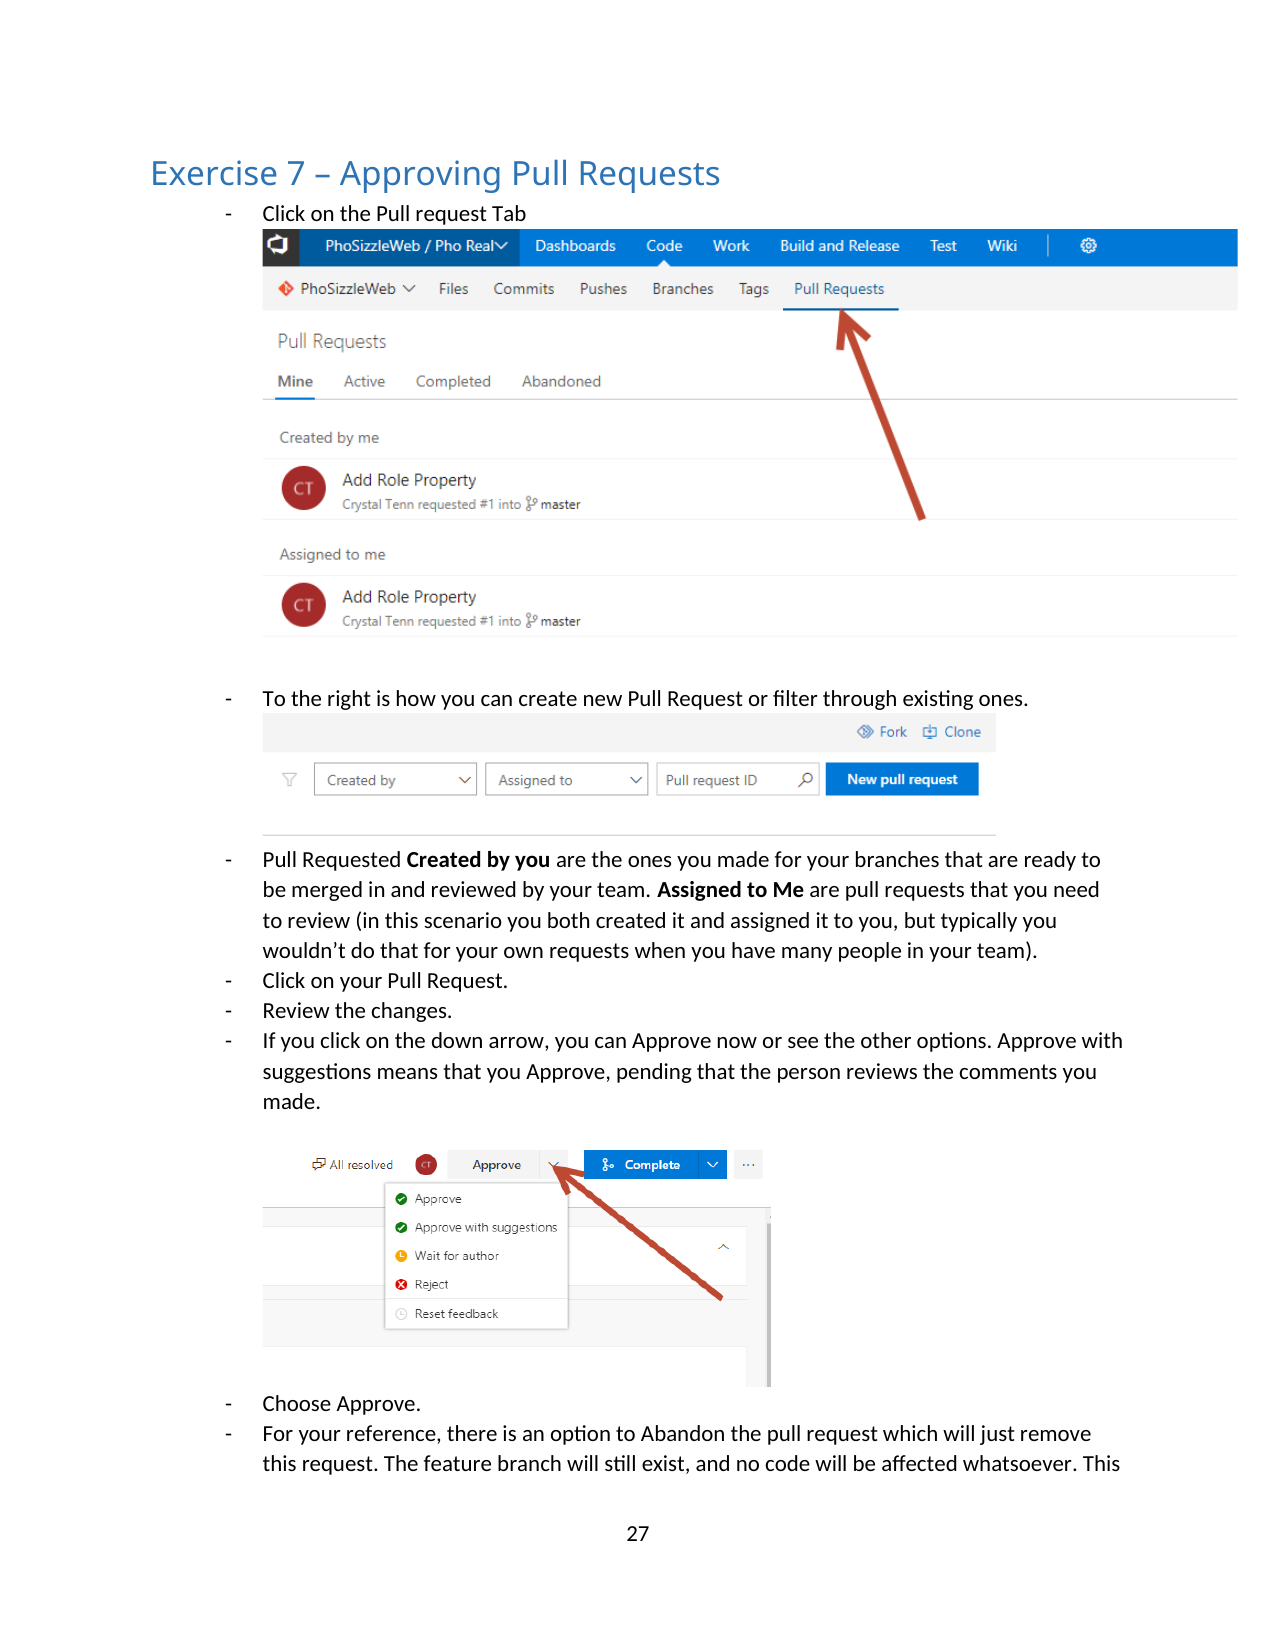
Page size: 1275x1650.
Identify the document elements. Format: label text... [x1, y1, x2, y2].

list Click on your Pull Request. [225, 966, 1125, 994]
list To the right is how you can create new Pull Request or filter through existing ones. [225, 684, 1125, 712]
picture [262, 1117, 771, 1387]
subtitle Exercise 7 – Approving Pull Requests [150, 150, 1125, 195]
list If you click on the down arrow, you can Approve now or see the other options. Approve with suggestions means that you Approve, pending that the person reviews the comments you made. [225, 1027, 1125, 1115]
list Click on the Pull request Tab [225, 199, 1125, 227]
list Pull Requested Created by you are the ones you made for your branches that are ready to be merged in and reviewed by your team. Assigned to Me are pull requests that you need to review (in this scenario you both created it and assigned it to you, but typically you wouldn’t do that for your own requests when you have many people in your team). [225, 845, 1125, 964]
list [225, 1419, 1125, 1477]
list Choose Approve. [225, 1389, 1125, 1417]
picture [262, 713, 996, 844]
picture [262, 229, 1238, 682]
list Review the changes. [225, 996, 1125, 1024]
